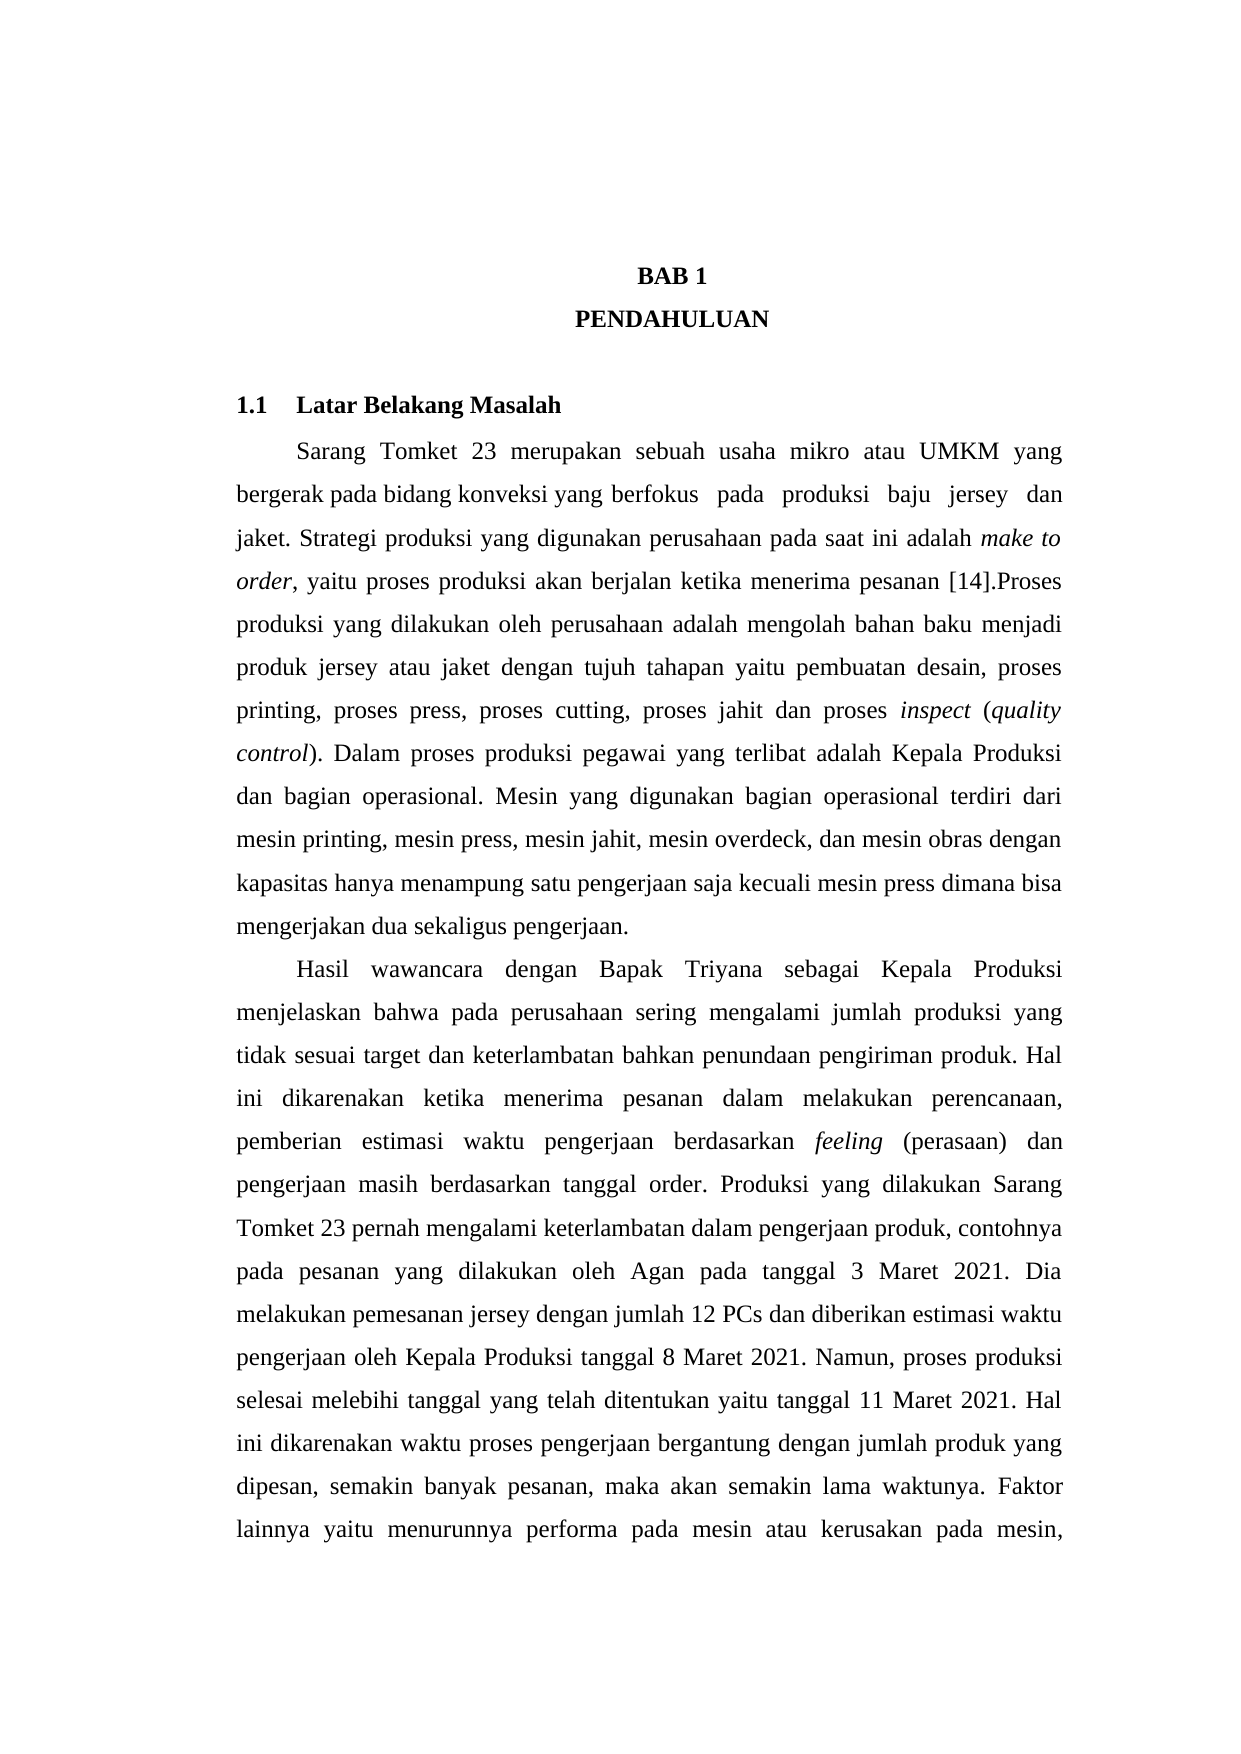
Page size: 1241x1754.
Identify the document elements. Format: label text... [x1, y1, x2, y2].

text Sarang Tomket 23 merupakan sebuah usaha mikro atau UMKM yang bergerak pada bidang konveksi yang berfokus pada produksi baju jersey dan jaket. Strategi produksi yang digunakan perusahaan pada saat ini adalah make to order, yaitu proses produksi akan berjalan ketika menerima pesanan [14].Proses produksi yang dilakukan oleh perusahaan adalah mengolah bahan baku menjadi produk jersey atau jaket dengan tujuh tahapan yaitu pembuatan desain, proses printing, proses press, proses cutting, proses jahit dan proses inspect (quality control). Dalam proses produksi pegawai yang terlibat adalah Kepala Produksi dan bagian operasional. Mesin yang digunakan bagian operasional terdiri dari mesin printing, mesin press, mesin jahit, mesin overdeck, dan mesin obras dengan kapasitas hanya menampung satu pengerjaan saja kecuali mesin press dimana bisa mengerjakan dua sekaligus pengerjaan. [236, 436, 1063, 939]
subtitle Latar Belakang Masalah [236, 390, 1063, 419]
subtitle BAB 1 PENDAHULUAN [281, 261, 1063, 333]
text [236, 954, 1063, 1543]
